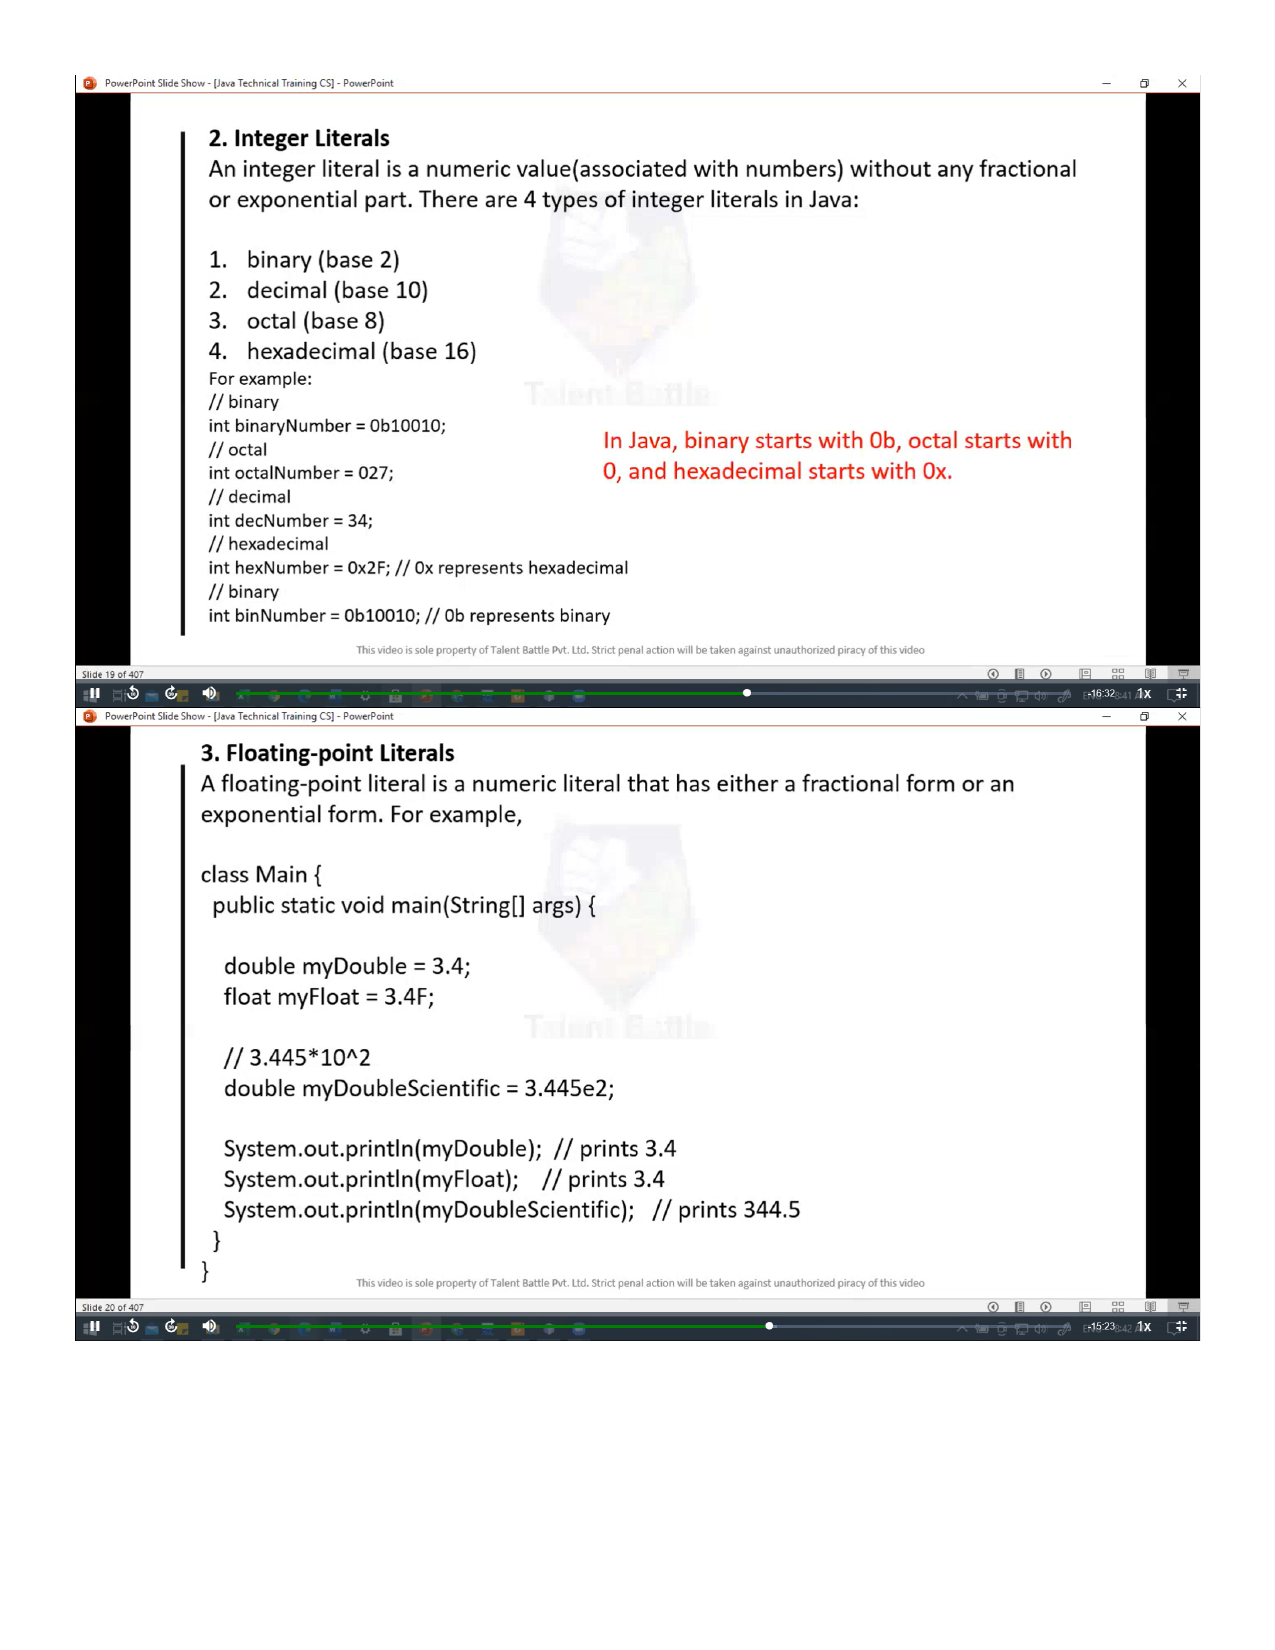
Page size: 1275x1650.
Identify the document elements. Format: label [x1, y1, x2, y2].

picture [75, 75, 1200, 1341]
